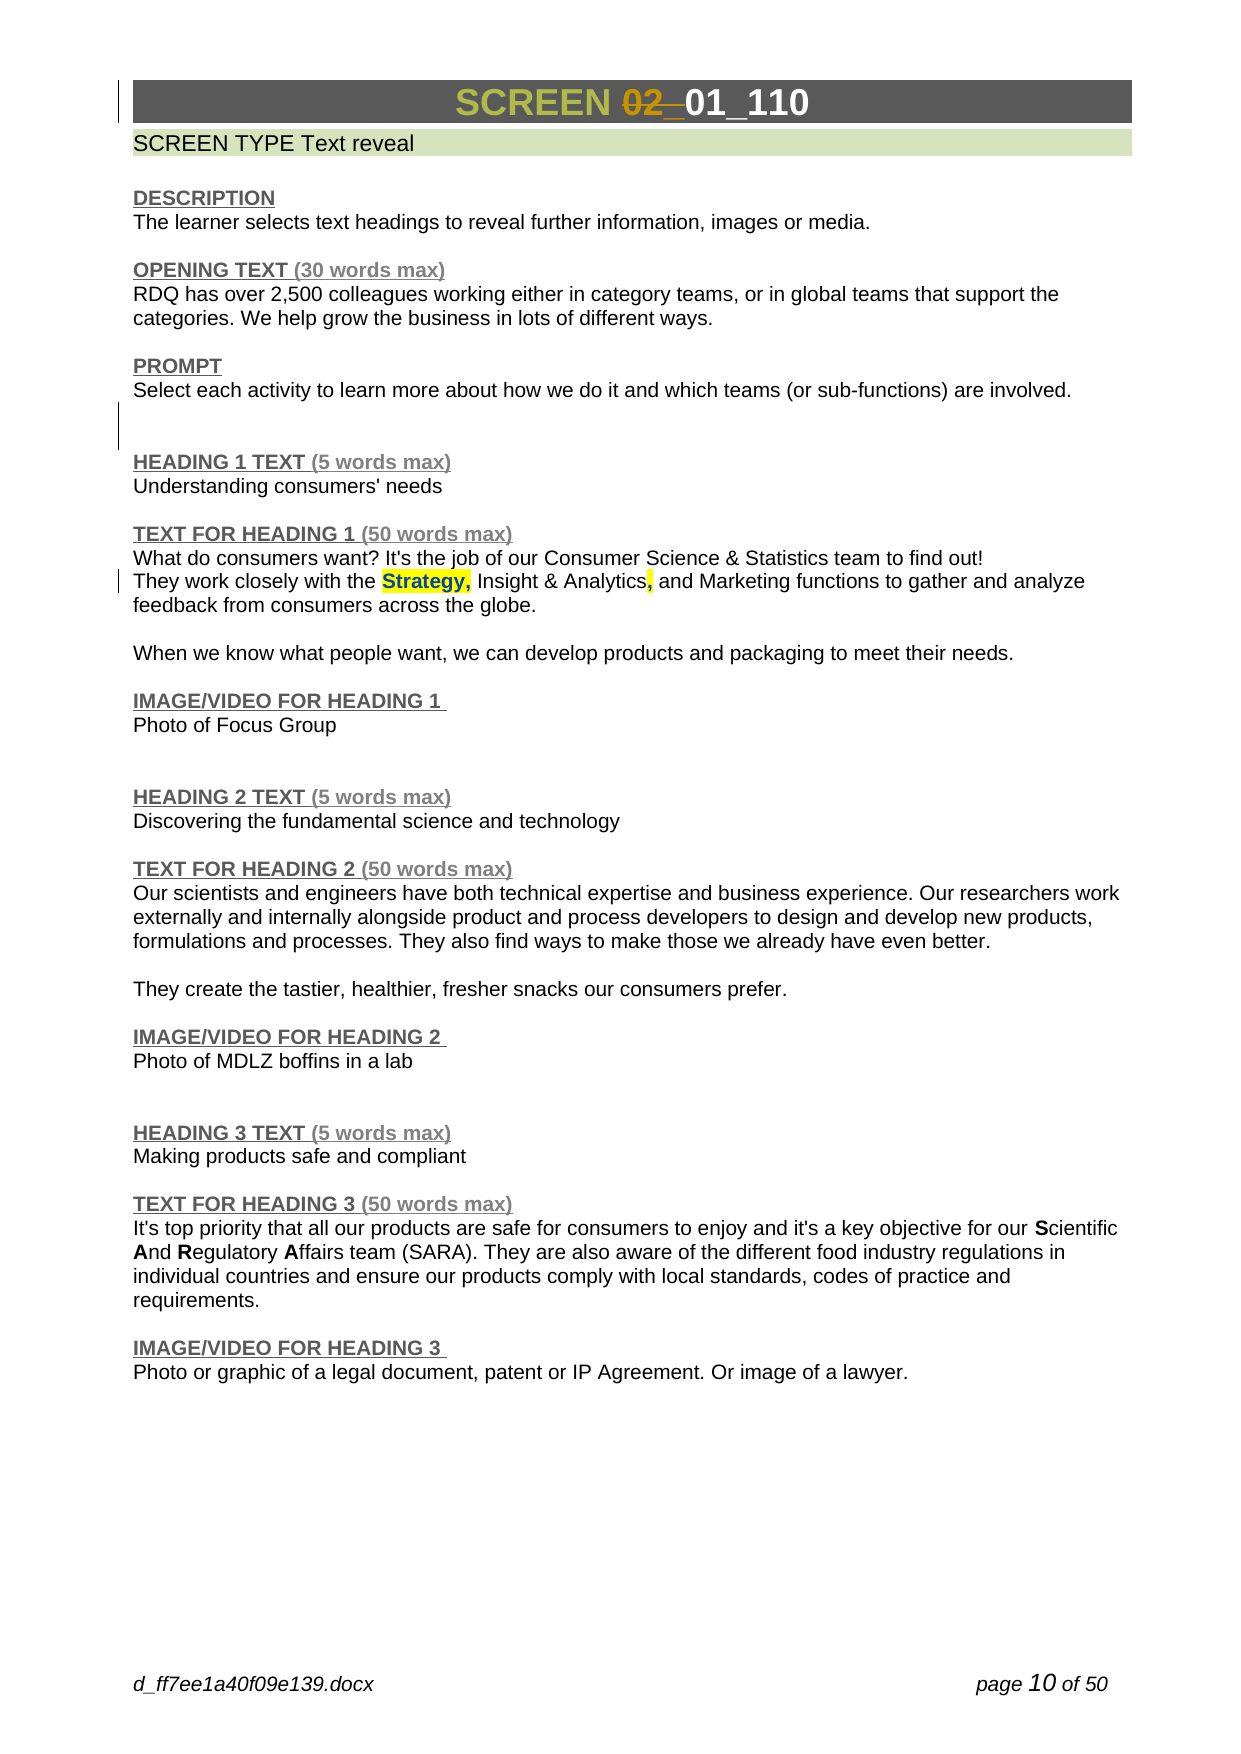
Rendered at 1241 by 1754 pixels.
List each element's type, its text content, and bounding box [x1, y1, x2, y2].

text Select each activity to learn more about how we do it and which teams (or sub-functions) are involved. [133, 378, 1132, 402]
text The learner selects text headings to reveal further information, images or media. [133, 210, 1132, 234]
text IMAGE/VIDEO FOR HEADING 1 [133, 689, 1132, 713]
text HEADING 2 TEXT (5 words max) [133, 785, 1132, 809]
text TEXT FOR HEADING 2 (50 words max) [133, 857, 1132, 881]
text HEADING 1 TEXT (5 words max) [133, 449, 1132, 473]
text TEXT FOR HEADING 3 (50 words max) [133, 1192, 1132, 1216]
text HEADING 3 TEXT (5 words max) [133, 1120, 1132, 1144]
text OPENING TEXT (30 words max) [133, 258, 1132, 282]
text They work closely with the Strategy, Insight & Analytics, and Marketing functions to gather and analyze feedback from consumers across the globe. [133, 569, 1132, 617]
text PROMPT [133, 354, 1132, 378]
text Our scientists and engineers have both technical expertise and business experience. Our researchers work externally and internally alongside product and process developers to design and develop new products, formulations and processes. They also find ways to make those we already have even better. [133, 881, 1132, 953]
text What do consumers want? It's the job of our Consumer Science & Statistics team to find out! [133, 545, 1132, 569]
text Photo of MDLZ boffins in a lab [133, 1048, 1132, 1072]
text SCREEN TYPE Text reveal [133, 129, 1132, 156]
text DESCRIPTION [133, 186, 1132, 210]
text Discovering the fundamental science and technology [133, 809, 1132, 833]
list Understanding consumers' needs [133, 473, 1132, 497]
text TEXT FOR HEADING 1 (50 words max) [133, 521, 1132, 545]
text RDQ has over 2,500 colleagues working either in category teams, or in global teams that support the categories. We help grow the business in lots of different ways. [133, 282, 1132, 330]
subtitle SCREEN 01_110 [133, 80, 1132, 123]
text Photo or graphic of a legal document, patent or IP Agreement. Or image of a lawyer. [133, 1360, 1132, 1384]
text It's top priority that all our products are safe for consumers to enjoy and it's a key objective for our Scientific And Regulatory Affairs team (SARA). They are also aware of the different food industry regulations in individual countries and ensure our products comply with local standards, codes of practice and requirements. [133, 1216, 1132, 1312]
text They create the tastier, healthier, fresher snacks our consumers prefer. [133, 977, 1132, 1001]
text IMAGE/VIDEO FOR HEADING 2 [133, 1024, 1132, 1048]
text IMAGE/VIDEO FOR HEADING 3 [133, 1336, 1132, 1360]
text When we know what people want, we can develop products and packaging to meet their needs. [133, 641, 1132, 665]
text Photo of Focus Group [133, 713, 1132, 737]
text Making products safe and compliant [133, 1144, 1132, 1168]
